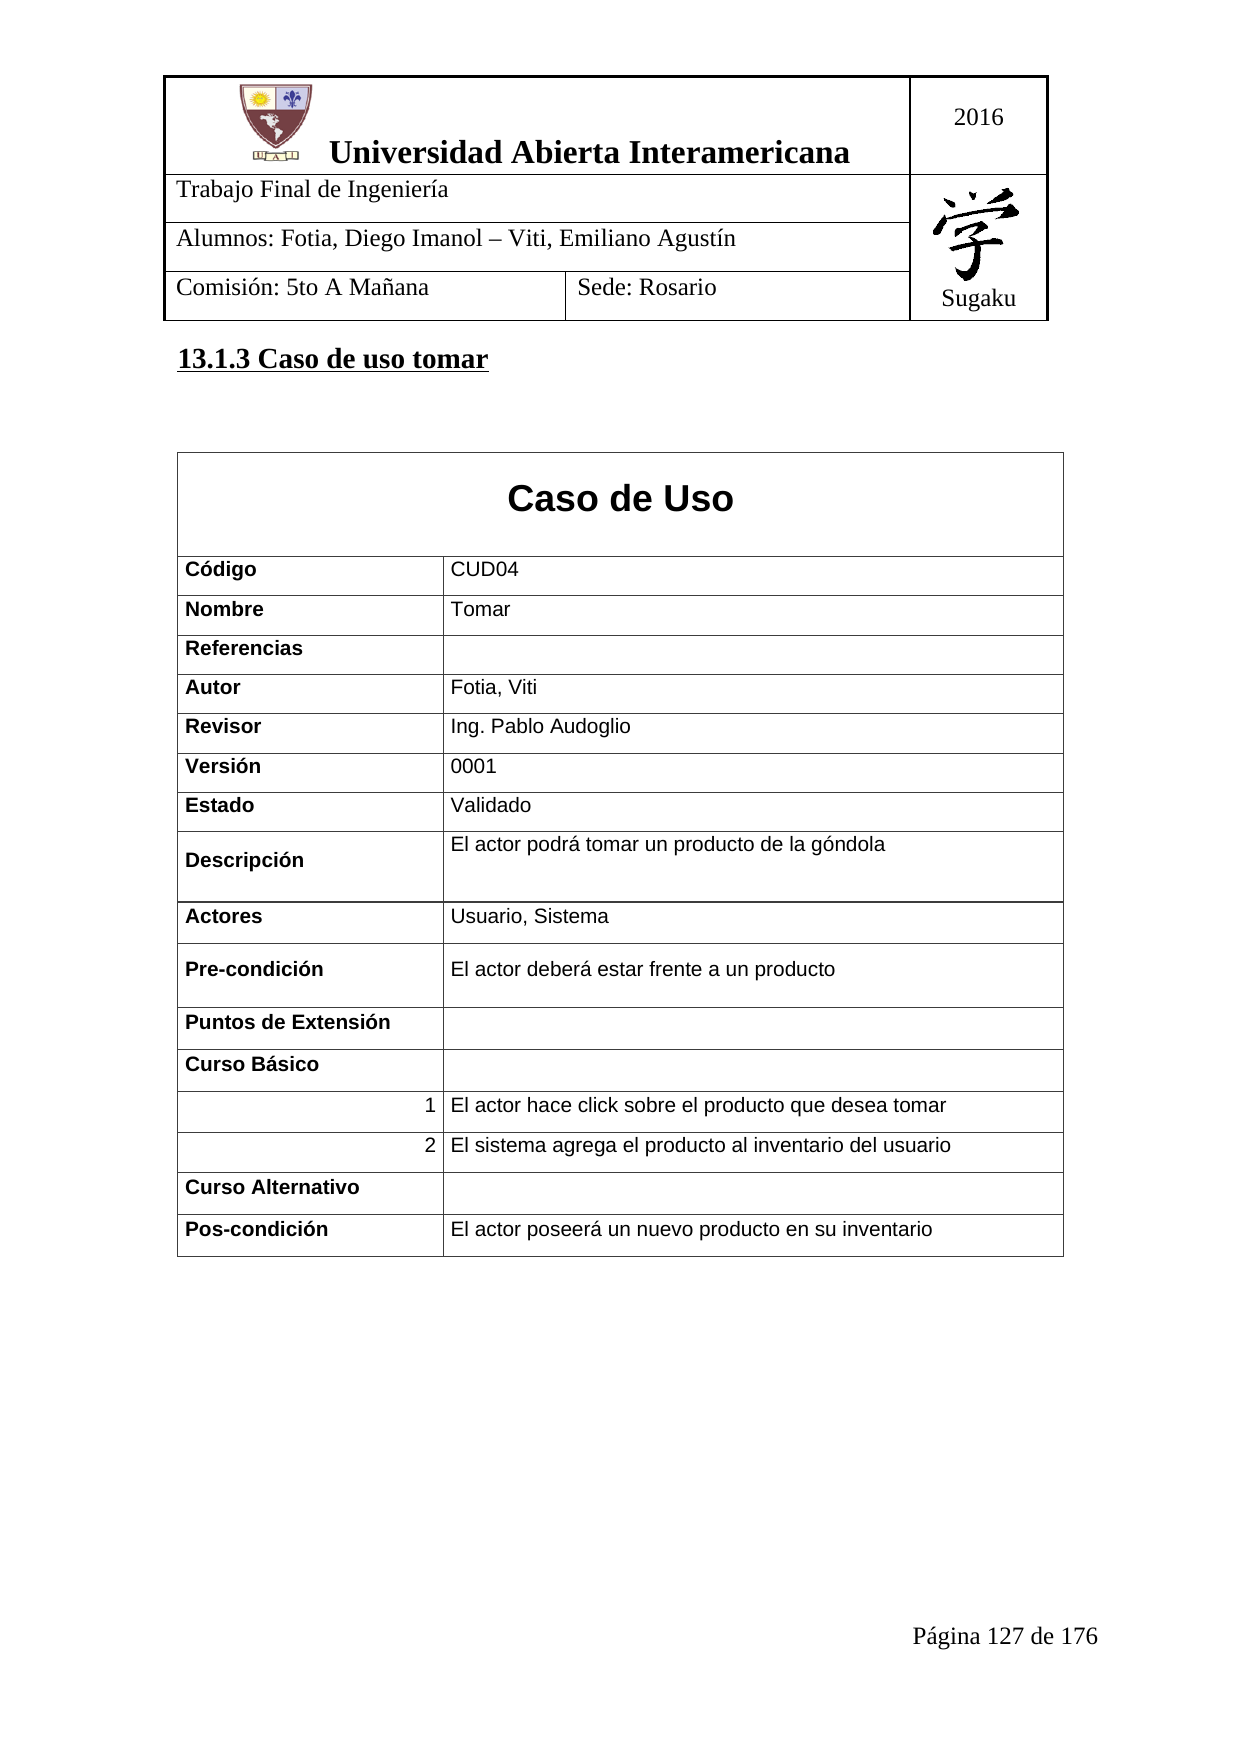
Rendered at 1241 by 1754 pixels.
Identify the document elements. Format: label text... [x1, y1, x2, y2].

picture [927, 181, 1030, 284]
table_cell El actor deberá estar frente a un producto [444, 944, 1063, 1007]
table_cell 1 [178, 1092, 443, 1132]
table_cell [444, 1008, 1063, 1049]
table_cell El actor hace click sobre el producto que desea tomar [444, 1092, 1063, 1132]
table_cell Revisor [178, 714, 443, 752]
table_cell [444, 1050, 1063, 1091]
table_cell El actor poseerá un nuevo producto en su inventario [444, 1215, 1063, 1256]
table_cell Referencias [178, 636, 443, 674]
table_cell [444, 636, 1063, 674]
table_cell Validado [444, 793, 1063, 831]
table_cell Actores [178, 903, 443, 943]
table_cell El actor podrá tomar un producto de la góndola [444, 832, 1063, 901]
table_cell Código [178, 557, 443, 595]
table_cell Fotia, Viti [444, 675, 1063, 713]
table_cell El sistema agrega el producto al inventario del usuario [444, 1133, 1063, 1172]
table_cell Ing. Pablo Audoglio [444, 714, 1063, 752]
table_cell Curso Básico [178, 1050, 443, 1091]
table_header Caso de Uso [178, 453, 1063, 556]
table_cell Estado [178, 793, 443, 831]
table_cell Usuario, Sistema [444, 903, 1063, 943]
table_cell Pre-condición [178, 944, 443, 1007]
table_cell CUD04 [444, 557, 1063, 595]
picture [223, 78, 329, 164]
table_cell Autor [178, 675, 443, 713]
table_cell [444, 1173, 1063, 1214]
table_cell Nombre [178, 596, 443, 635]
table_cell Curso Alternativo [178, 1173, 443, 1214]
table_cell 0001 [444, 754, 1063, 792]
table_cell Pos-condición [178, 1215, 443, 1256]
subtitle 13.1.3 Caso de uso tomar [177, 152, 1063, 375]
table_cell 2 [178, 1133, 443, 1172]
table_cell Descripción [178, 832, 443, 901]
table_cell Tomar [444, 596, 1063, 635]
table_cell Puntos de Extensión [178, 1008, 443, 1049]
table_cell Versión [178, 754, 443, 792]
